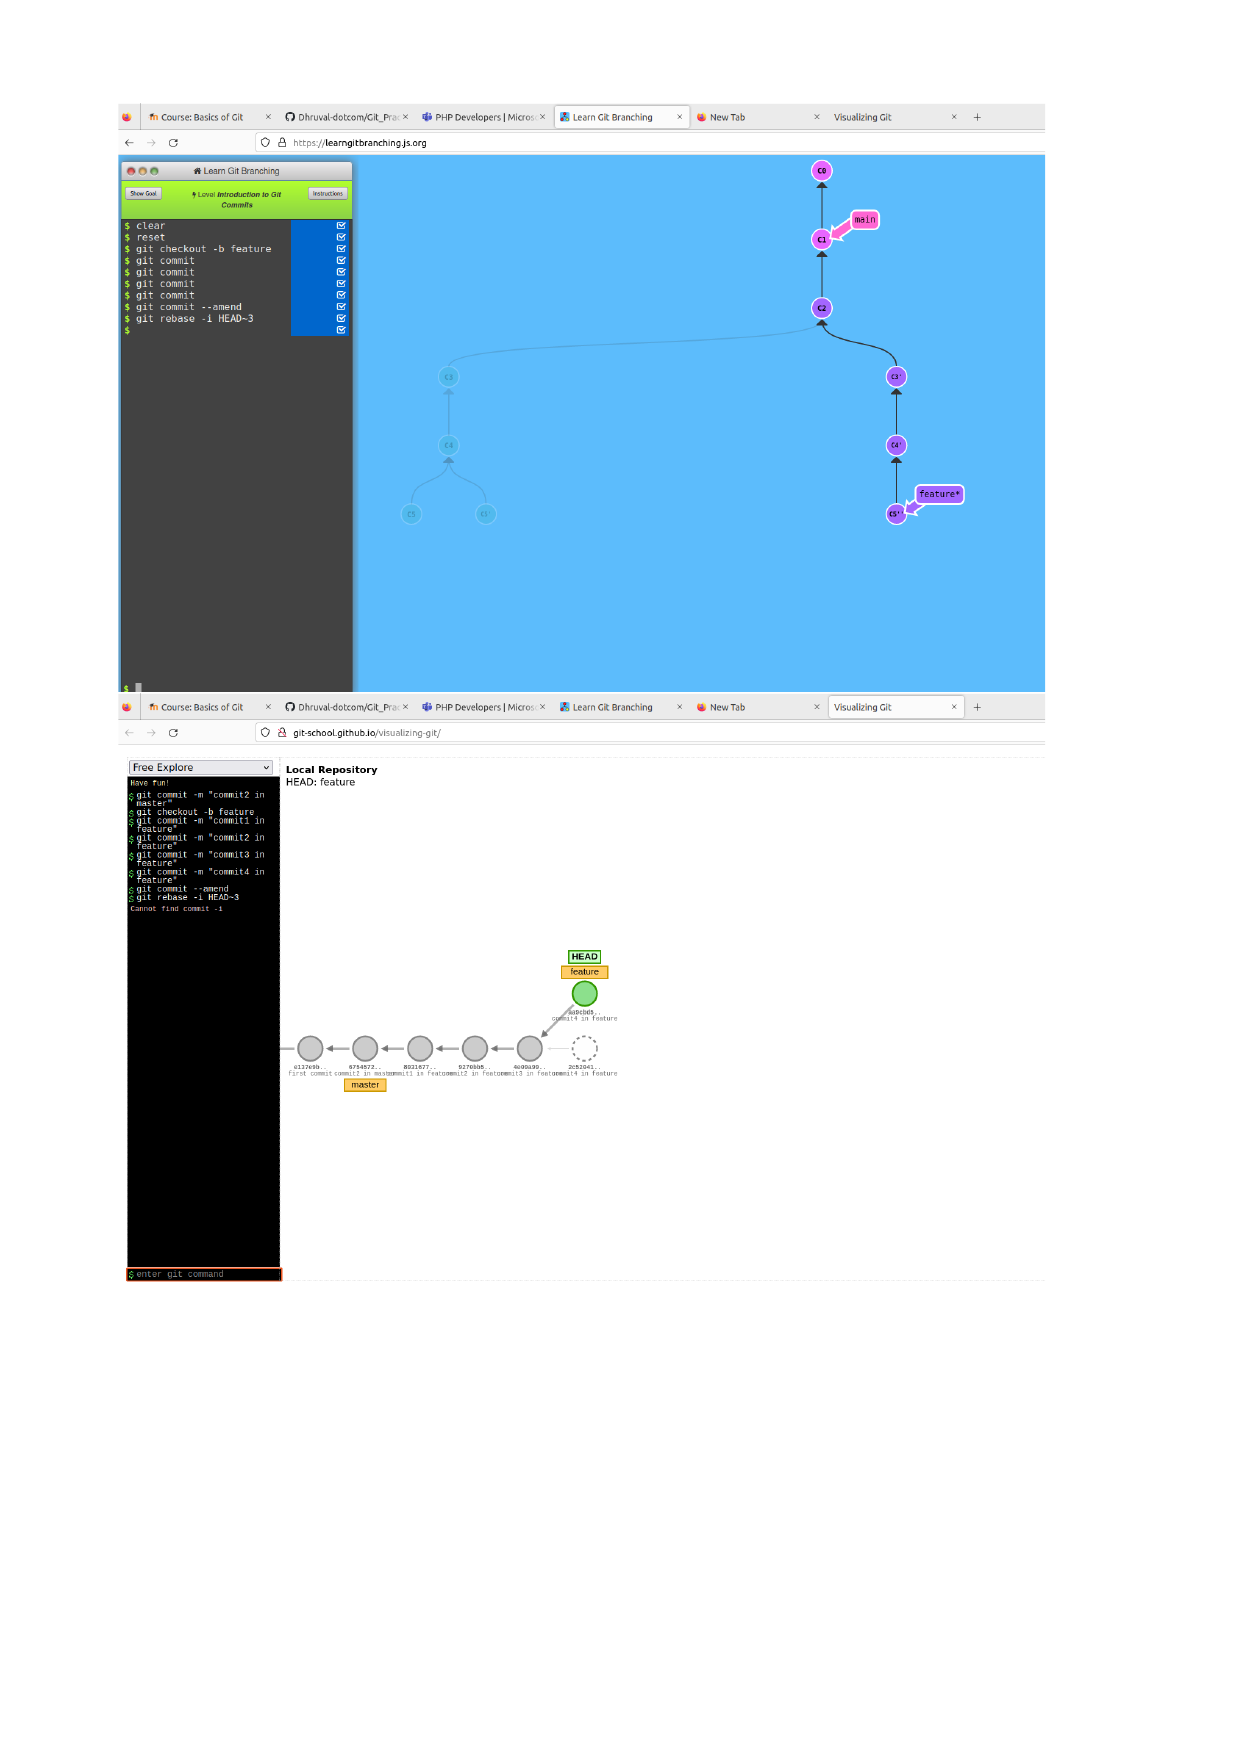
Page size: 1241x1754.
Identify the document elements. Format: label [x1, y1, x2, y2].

picture [118, 103, 1046, 692]
picture [118, 693, 1046, 1282]
